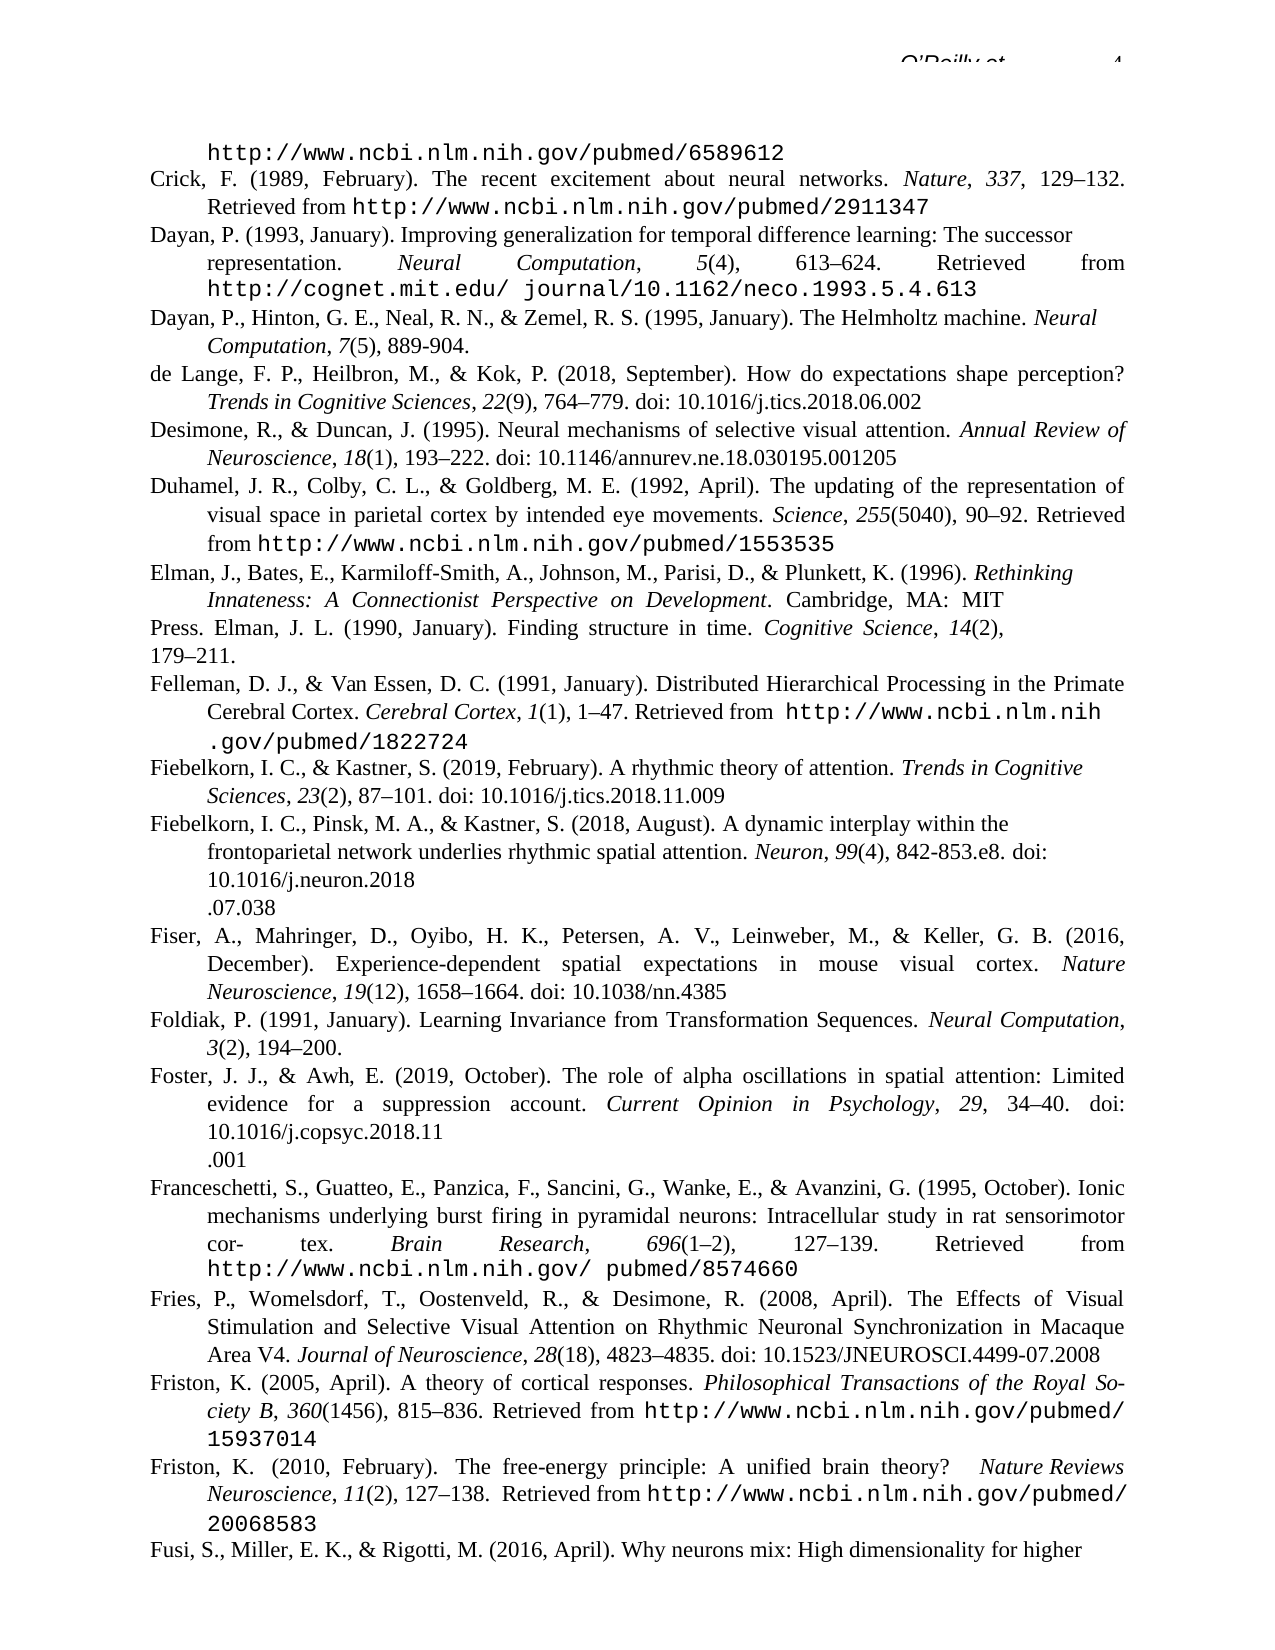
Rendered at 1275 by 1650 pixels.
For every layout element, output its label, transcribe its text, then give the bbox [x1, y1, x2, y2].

text Crick, F. (1989, February). The recent excitement about neural networks. Nature, 337, 129–132. Retrieved from http://www.ncbi.nlm.nih.gov/pubmed/2911347 [150, 165, 1125, 221]
text Dayan, P., Hinton, G. E., Neal, R. N., & Zemel, R. S. (1995, January). The Helmholtz machine. Neural [150, 306, 1275, 330]
text Fries, P., Womelsdorf, T., Oostenveld, R., & Desimone, R. (2008, April). The Effects of Visual Stimulation and Selective Visual Attention on Rhythmic Neuronal Synchronization in Macaque Area V4. Journal of Neuroscience, 28(18), 4823–4835. doi: 10.1523/JNEUROSCI.4499-07.2008 [150, 1285, 1125, 1367]
text Fusi, S., Miller, E. K., & Rigotti, M. (2016, April). Why neurons mix: High dimensionality for higher [150, 1537, 1275, 1563]
text Fiser, A., Mahringer, D., Oyibo, H. K., Petersen, A. V., Leinweber, M., & Keller, G. B. (2016, December). Experience-dependent spatial expectations in mouse visual cortex. Nature Neuroscience, 19(12), 1658–1664. doi: 10.1038/nn.4385 [150, 922, 1125, 1004]
text Innateness: A Connectionist Perspective on Development. Cambridge, MA: MIT Press. Elman, J. L. (1990, January). Finding structure in time. Cognitive Science, 14(2), 179–211. [150, 586, 1004, 668]
text .001 [207, 1146, 1275, 1172]
text Friston, K. (2005, April). A theory of cortical responses. Philosophical Transactions of the Royal So- ciety B, 360(1456), 815–836. Retrieved from http://www.ncbi.nlm.nih.gov/pubmed/ 15937014 [150, 1369, 1125, 1453]
text Fiebelkorn, I. C., Pinsk, M. A., & Kastner, S. (2018, August). A dynamic interplay within the frontoparietal network underlies rhythmic spatial attention. Neuron, 99(4), 842-853.e8. doi: 10.1016/j.neuron.2018 [150, 810, 1126, 892]
text 20068583 [207, 1511, 1275, 1537]
text Foster, J. J., & Awh, E. (2019, October). The role of alpha oscillations in spatial attention: Limited evidence for a suppression account. Current Opinion in Psychology, 29, 34–40. doi: 10.1016/j.copsyc.2018.11 [150, 1062, 1125, 1144]
text Duhamel, J. R., Colby, C. L., & Goldberg, M. E. (1992, April). The updating of the representation of visual space in parietal cortex by intended eye movements. Science, 255(5040), 90–92. Retrieved from http://www.ncbi.nlm.nih.gov/pubmed/1553535 [150, 472, 1125, 558]
text .gov/pubmed/1822724 [207, 728, 1275, 754]
text Friston, K. (2010, February). The free-energy principle: A unified brain theory? Nature Reviews [150, 1455, 1275, 1479]
text .07.038 [207, 894, 1275, 920]
text representation. Neural Computation, 5(4), 613–624. Retrieved from http://cognet.mit.edu/ journal/10.1162/neco.1993.5.4.613 [207, 249, 1125, 304]
text Neuroscience, 11(2), 127–138. Retrieved from http://www.ncbi.nlm.nih.gov/pubmed/ [207, 1480, 1275, 1508]
text Computation, 7(5), 889-904. [207, 332, 1275, 358]
text Dayan, P. (1993, January). Improving generalization for temporal difference learning: The successor [150, 223, 1275, 248]
text Elman, J., Bates, E., Karmiloff-Smith, A., Johnson, M., Parisi, D., & Plunkett, K. (1996). Rethinking [150, 562, 1275, 584]
text http://www.ncbi.nlm.nih.gov/pubmed/6589612 [207, 139, 1275, 165]
text Fiebelkorn, I. C., & Kastner, S. (2019, February). A rhythmic theory of attention. Trends in Cognitive Sciences, 23(2), 87–101. doi: 10.1016/j.tics.2018.11.009 [150, 754, 1133, 809]
text de Lange, F. P., Heilbron, M., & Kok, P. (2018, September). How do expectations shape perception? Trends in Cognitive Sciences, 22(9), 764–779. doi: 10.1016/j.tics.2018.06.002 [150, 360, 1125, 414]
text Franceschetti, S., Guatteo, E., Panzica, F., Sancini, G., Wanke, E., & Avanzini, G. (1995, October). Ionic mechanisms underlying burst firing in pyramidal neurons: Intracellular study in rat sensorimotor cor- tex. Brain Research, 696(1–2), 127–139. Retrieved from http://www.ncbi.nlm.nih.gov/ pubmed/8574660 [150, 1174, 1125, 1284]
text Desimone, R., & Duncan, J. (1995). Neural mechanisms of selective visual attention. Annual Review of Neuroscience, 18(1), 193–222. doi: 10.1146/annurev.ne.18.030195.001205 [150, 416, 1125, 470]
text Foldiak, P. (1991, January). Learning Invariance from Transformation Sequences. Neural Computation, 3(2), 194–200. [150, 1006, 1125, 1060]
text Felleman, D. J., & Van Essen, D. C. (1991, January). Distributed Hierarchical Processing in the Primate Cerebral Cortex. Cerebral Cortex, 1(1), 1–47. Retrieved from http://www.ncbi.nlm.nih [150, 670, 1125, 726]
